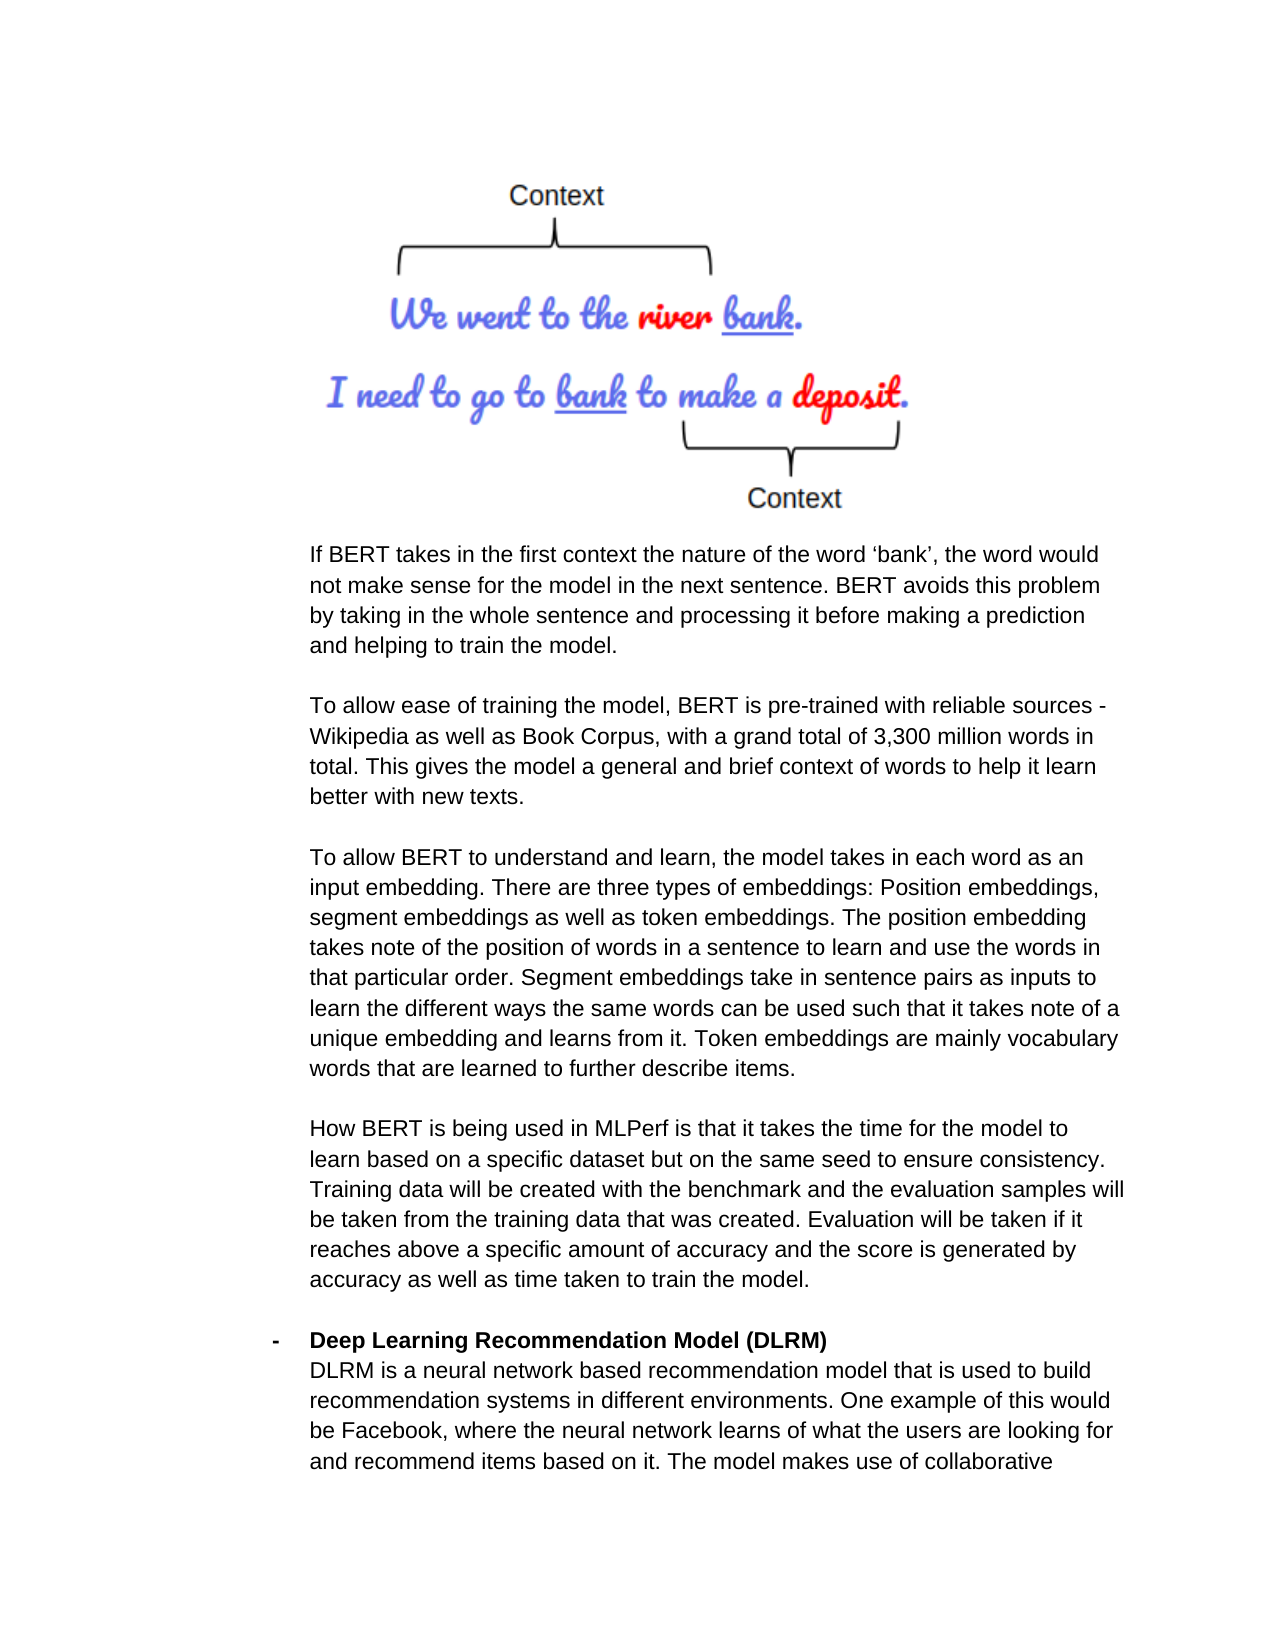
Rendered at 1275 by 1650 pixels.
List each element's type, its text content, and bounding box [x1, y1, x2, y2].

text To allow BERT to understand and learn, the model takes in each word as an input embedding. There are three types of embeddings: Position embeddings, segment embeddings as well as token embeddings. The position embedding takes note of the position of words in a sentence to learn and use the words in that particular order. Segment embeddings take in sentence pairs as inputs to learn the different ways the same words can be used such that it takes note of a unique embedding and learns from it. Token embeddings are mainly vocabulary words that are learned to further describe items. [309, 843, 1125, 1081]
list Deep Learning Recommendation Model (DLRM) [272, 1327, 1125, 1353]
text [309, 1357, 1125, 1474]
picture [309, 150, 988, 538]
text How BERT is being used in MLPerf is that it takes the time for the model to learn based on a specific dataset but on the same seed to ensure consistency. Training data will be created with the benchmark and the evaluation samples will be taken from the training data that was created. Evaluation will be taken if it reaches above a specific amount of accuracy and the score is generated by accuracy as well as time taken to train the model. [309, 1115, 1125, 1293]
text To allow ease of training the model, BERT is pre-trained with reliable sources - Wikipedia as well as Book Corpus, with a grand total of 3,300 million words in total. This gives the model a general and brief context of words to help it learn better with new texts. [309, 692, 1125, 809]
text If BERT takes in the first context the nature of the word ‘bank’, the word would not make sense for the model in the next sentence. BERT avoids this problem by taking in the whole sentence and processing it before making a prediction and helping to train the model. [309, 541, 1125, 658]
